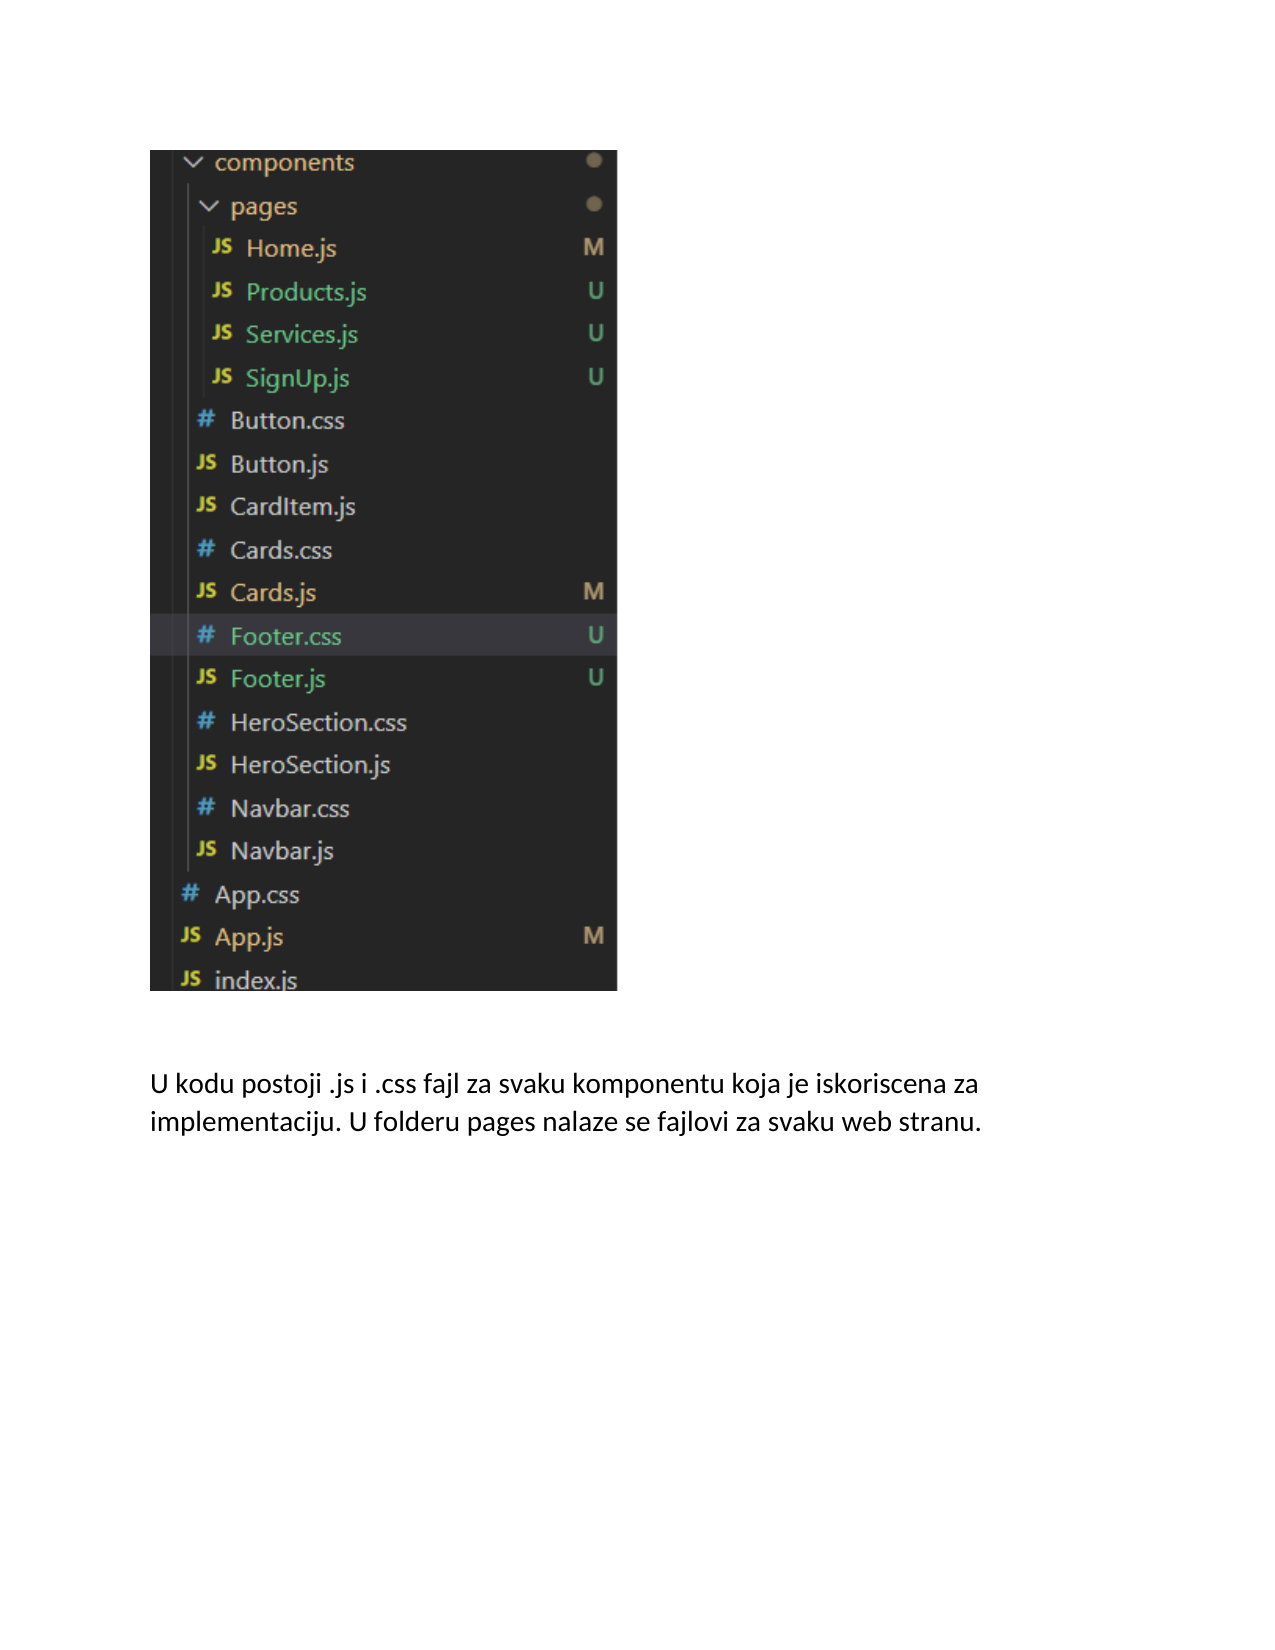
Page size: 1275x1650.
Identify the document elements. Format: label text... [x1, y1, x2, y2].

picture [150, 150, 618, 991]
text U kodu postoji .js i .css fajl za svaku komponentu koja je iskoriscena za implementaciju. U folderu pages nalaze se fajlovi za svaku web stranu. [150, 1065, 1125, 1139]
